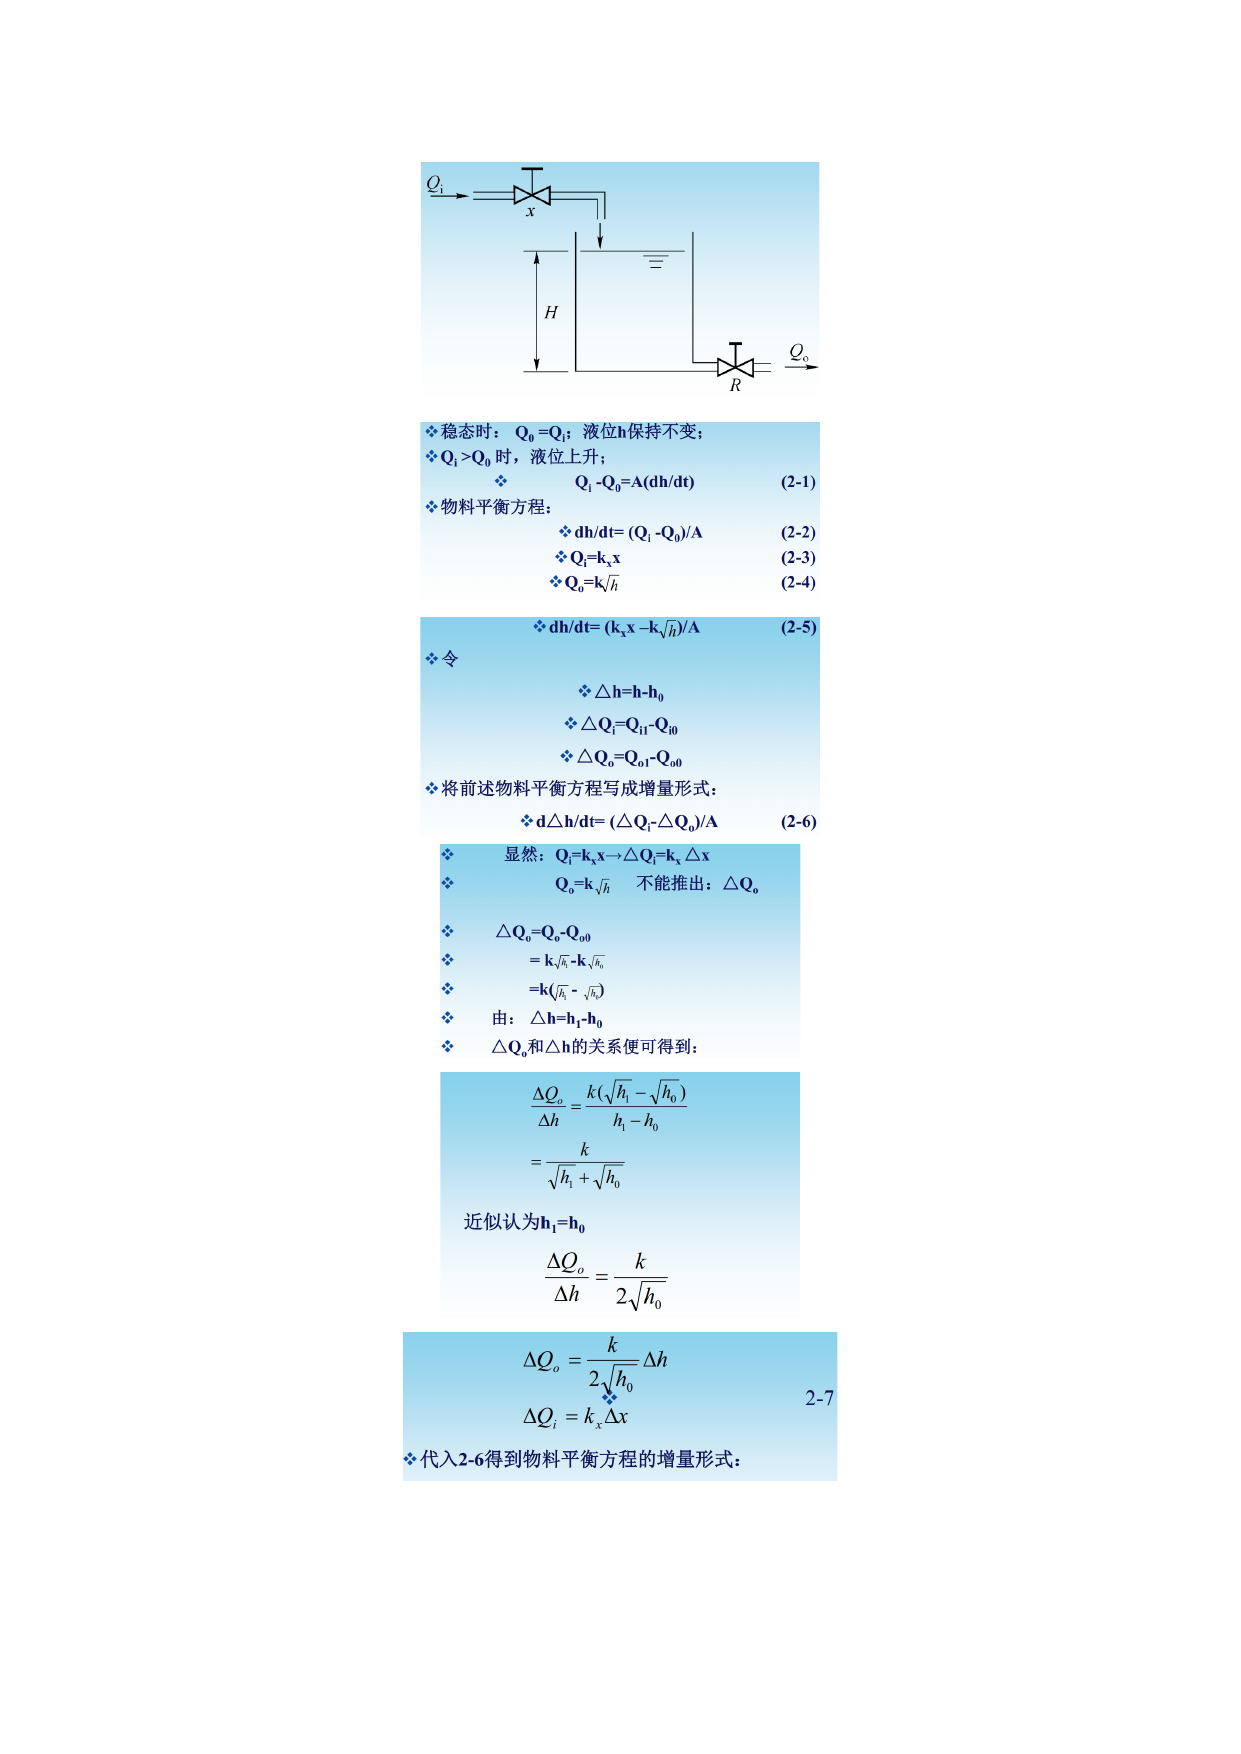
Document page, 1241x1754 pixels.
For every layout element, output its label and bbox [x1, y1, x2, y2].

picture [420, 162, 820, 397]
picture [420, 617, 820, 835]
picture [440, 1072, 800, 1318]
picture [439, 844, 801, 1058]
picture [402, 1332, 838, 1481]
picture [420, 422, 820, 601]
